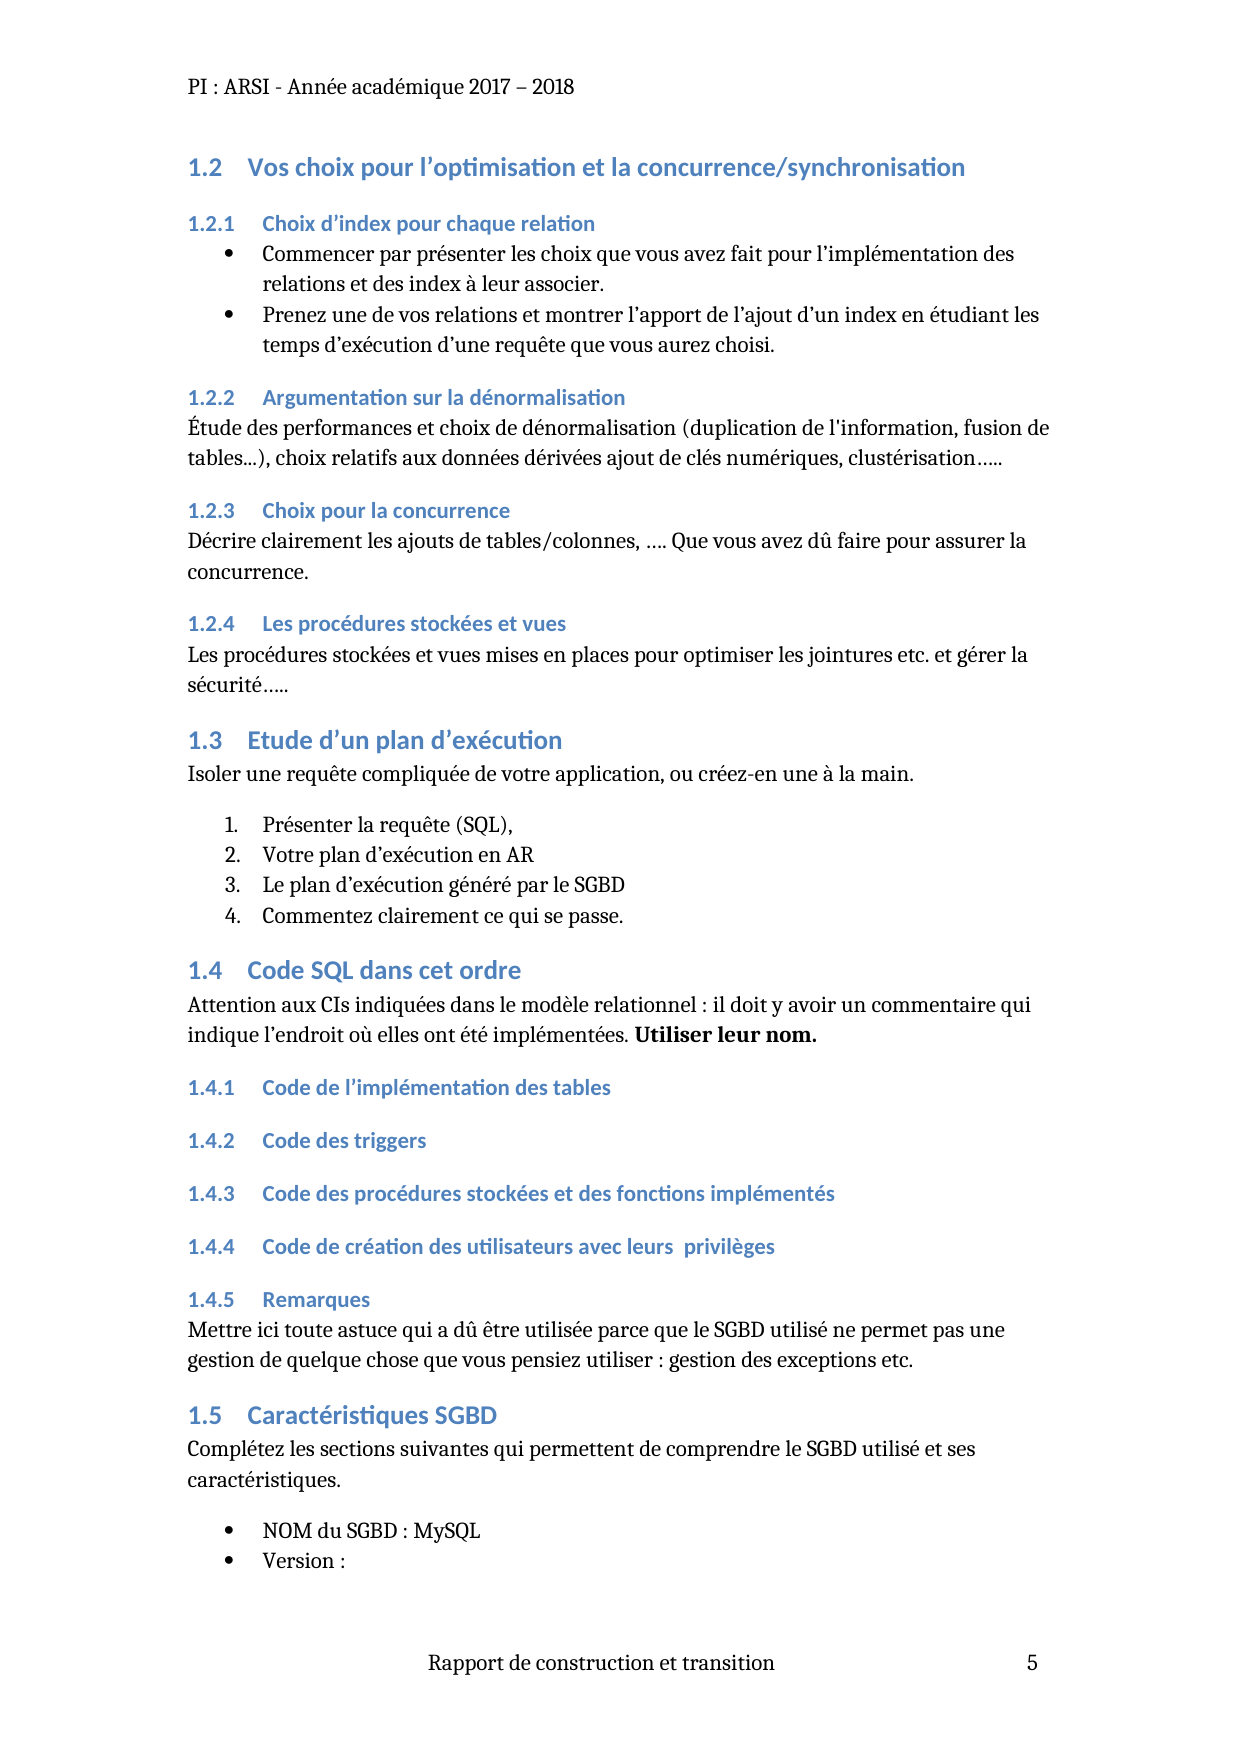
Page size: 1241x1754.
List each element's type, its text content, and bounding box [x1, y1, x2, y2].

subtitle Code des triggers [187, 1126, 1053, 1154]
text Étude des performances et choix de dénormalisation (duplication de l'information, fusion de tables...), choix relatifs aux données dérivées ajout de clés numériques, clustérisation….. [187, 415, 1053, 471]
subtitle Remarques [187, 1285, 1053, 1313]
text Les procédures stockées et vues mises en places pour optimiser les jointures etc. et gérer la sécurité….. [187, 642, 1053, 698]
text Mettre ici toute astuce qui a dû être utilisée parce que le SGBD utilisé ne permet pas une gestion de quelque chose que vous pensiez utiliser : gestion des exceptions etc. [187, 1317, 1053, 1373]
text Complétez les sections suivantes qui permettent de comprendre le SGBD utilisé et ses caractéristiques. [187, 1436, 1053, 1493]
subtitle Choix d’index pour chaque relation [187, 209, 1053, 237]
list Commentez clairement ce qui se passe. [225, 902, 1053, 929]
subtitle Les procédures stockées et vues [187, 609, 1053, 637]
subtitle Argumentation sur la dénormalisation [187, 383, 1053, 411]
subtitle Choix pour la concurrence [187, 496, 1053, 524]
list Prenez une de vos relations et montrer l’apport de l’ajout d’un index en étudiant les temps d’exécution d’une requête que vous aurez choisi. [225, 301, 1053, 358]
text Attention aux CIs indiquées dans le modèle relationnel : il doit y avoir un commentaire qui indique l’endroit où elles ont été implémentées. Utiliser leur nom. [187, 991, 1053, 1048]
list NOM du SGBD : MySQL [225, 1517, 1053, 1544]
text Décrire clairement les ajouts de tables/colonnes, …. Que vous avez dû faire pour assurer la concurrence. [187, 528, 1053, 585]
list Version : [225, 1548, 1053, 1574]
subtitle Code SQL dans cet ordre [187, 953, 1053, 987]
list Présenter la requête (SQL), [225, 812, 1053, 838]
subtitle Vos choix pour l’optimisation et la concurrence/synchronisation [187, 150, 1053, 183]
list Commencer par présenter les choix que vous avez fait pour l’implémentation des relations et des index à leur associer. [225, 241, 1053, 297]
subtitle Code des procédures stockées et des fonctions implémentés [187, 1179, 1053, 1207]
subtitle Code de création des utilisateurs avec leurs privilèges [187, 1232, 1053, 1260]
subtitle Code de l’implémentation des tables [187, 1073, 1053, 1101]
subtitle Caractéristiques SGBD [187, 1398, 1053, 1431]
text Isoler une requête compliquée de votre application, ou créez-en une à la main. [187, 761, 1053, 787]
list Le plan d’exécution généré par le SGBD [225, 872, 1053, 899]
list Votre plan d’exécution en AR [225, 842, 1053, 868]
subtitle Etude d’un plan d’exécution [187, 723, 1053, 756]
